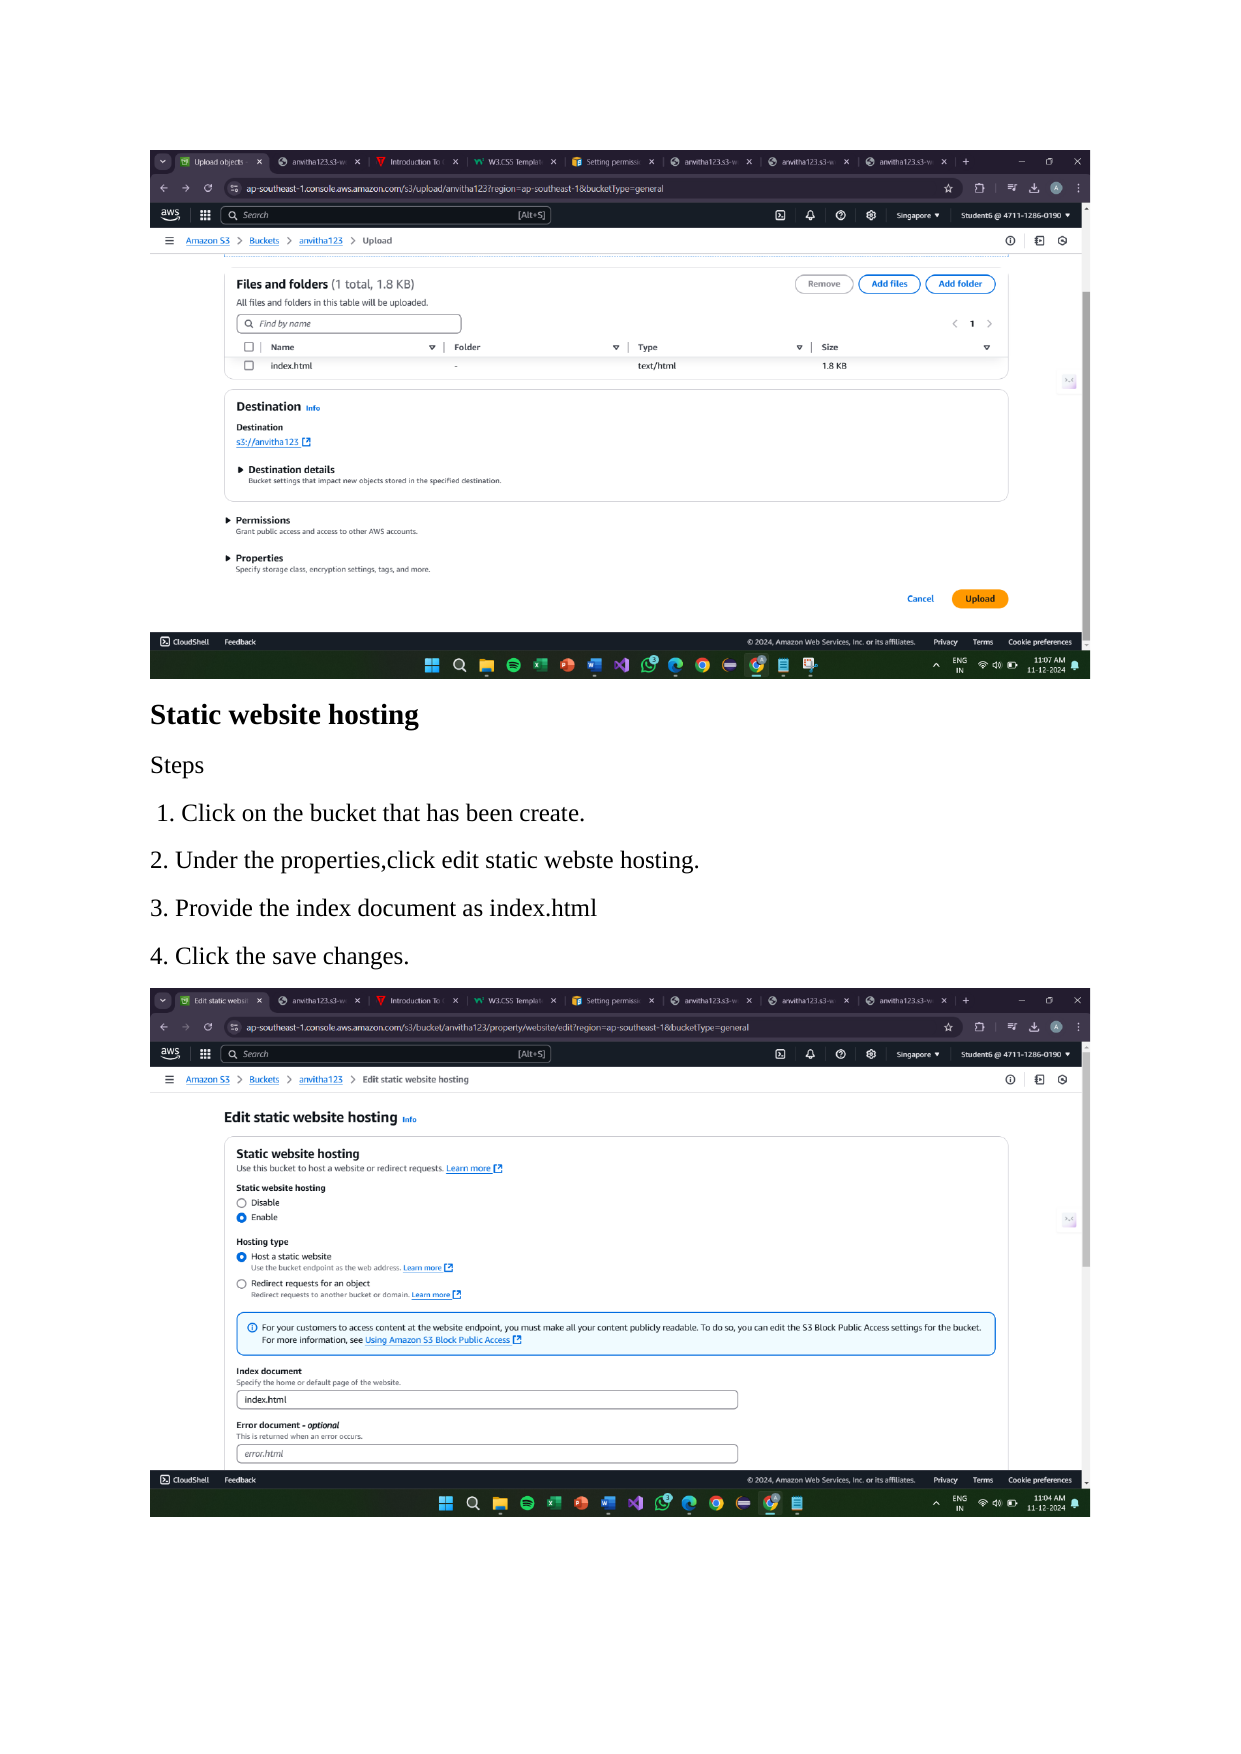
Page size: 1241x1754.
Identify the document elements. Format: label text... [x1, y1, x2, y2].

picture [150, 988, 1091, 1517]
text Static website hosting [150, 697, 1090, 731]
picture [150, 150, 1091, 679]
text Steps [150, 750, 1090, 779]
text 1. Click on the bucket that has been create. [150, 798, 1090, 827]
text 4. Click the save changes. [150, 941, 1090, 970]
text 2. Under the properties,click edit static webste hosting. [150, 846, 1090, 874]
text 3. Provide the index document as index.html [150, 893, 1090, 922]
